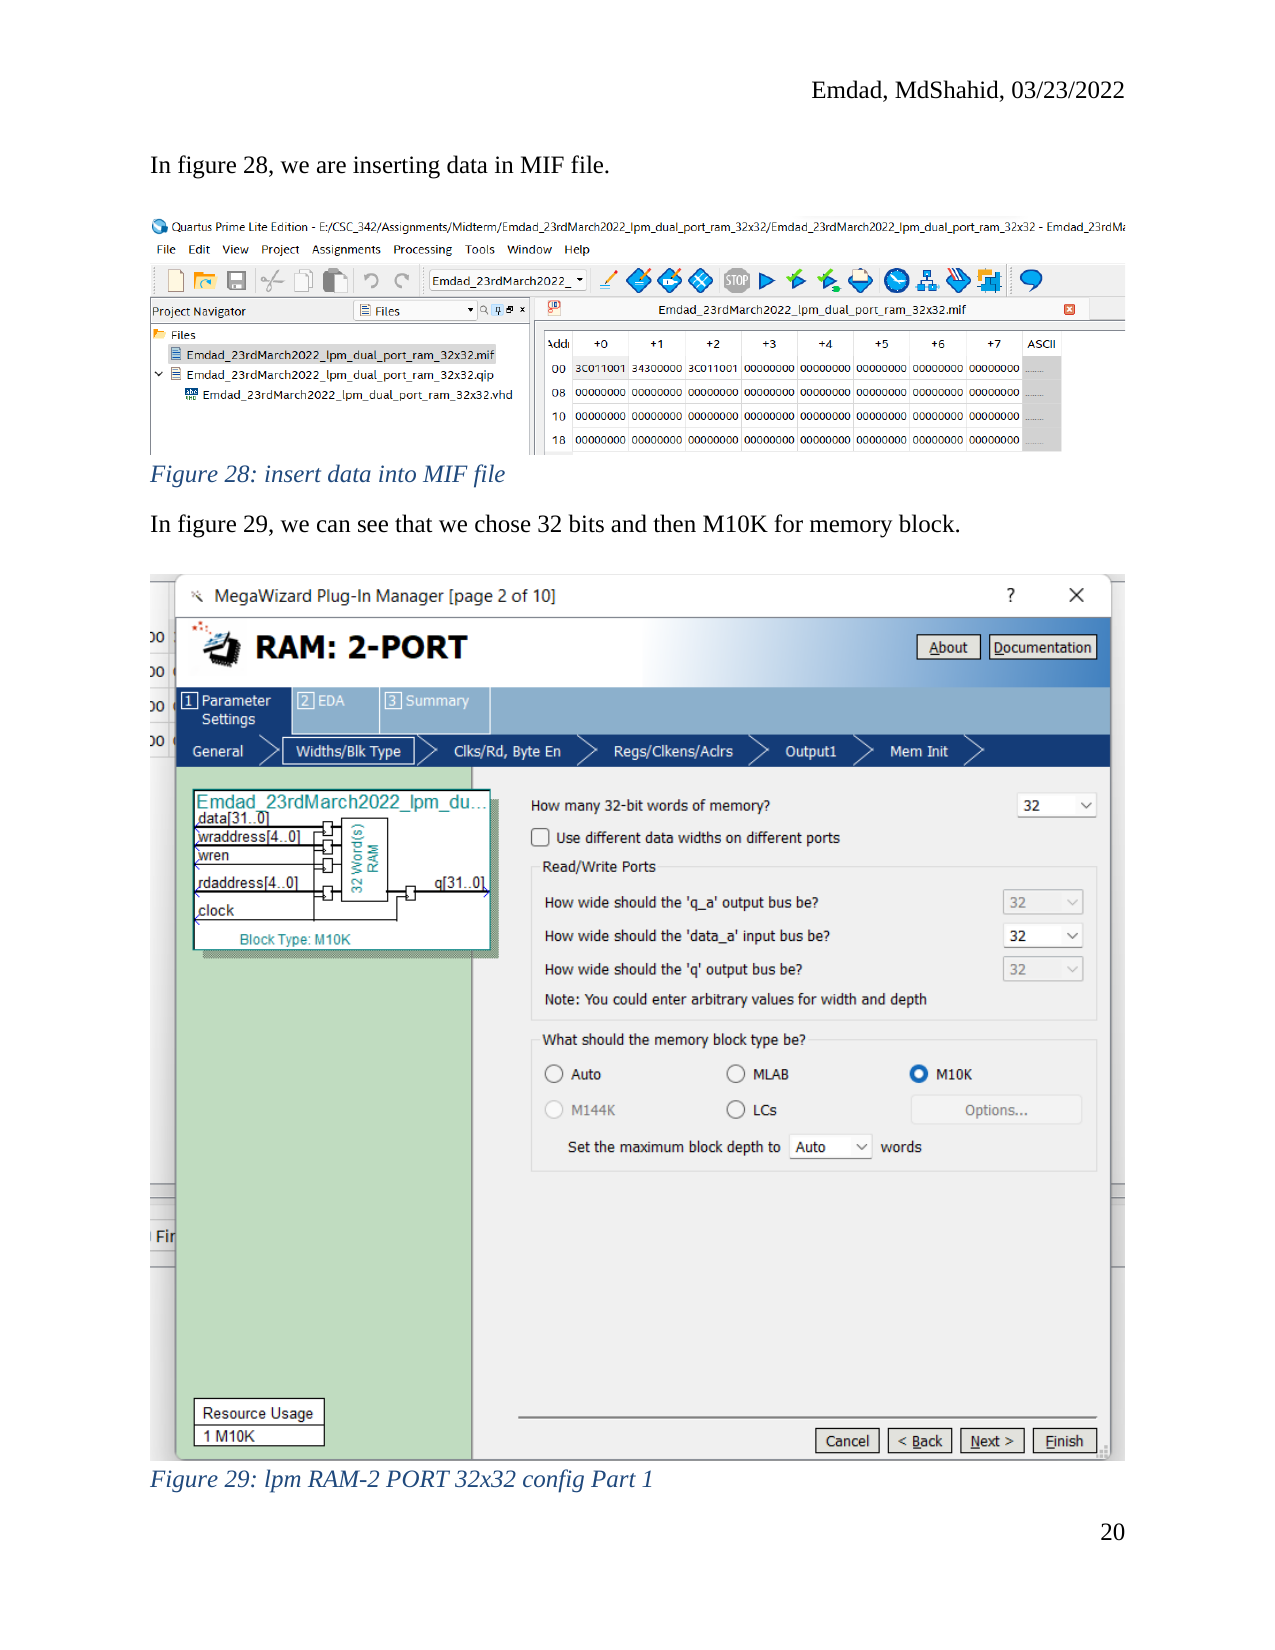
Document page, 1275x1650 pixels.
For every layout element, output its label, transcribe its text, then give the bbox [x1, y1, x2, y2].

text In figure 28, we are inserting data in MIF file. [150, 150, 1125, 179]
text Figure 28: insert data into MIF file [150, 459, 1125, 488]
text In figure 29, we can see that we chose 32 bits and then M10K for memory block. [150, 509, 1125, 537]
text Figure 29: lpm RAM-2 PORT 32x32 config Part 1 [150, 1464, 1125, 1493]
picture [150, 216, 1125, 455]
picture [150, 574, 1125, 1461]
